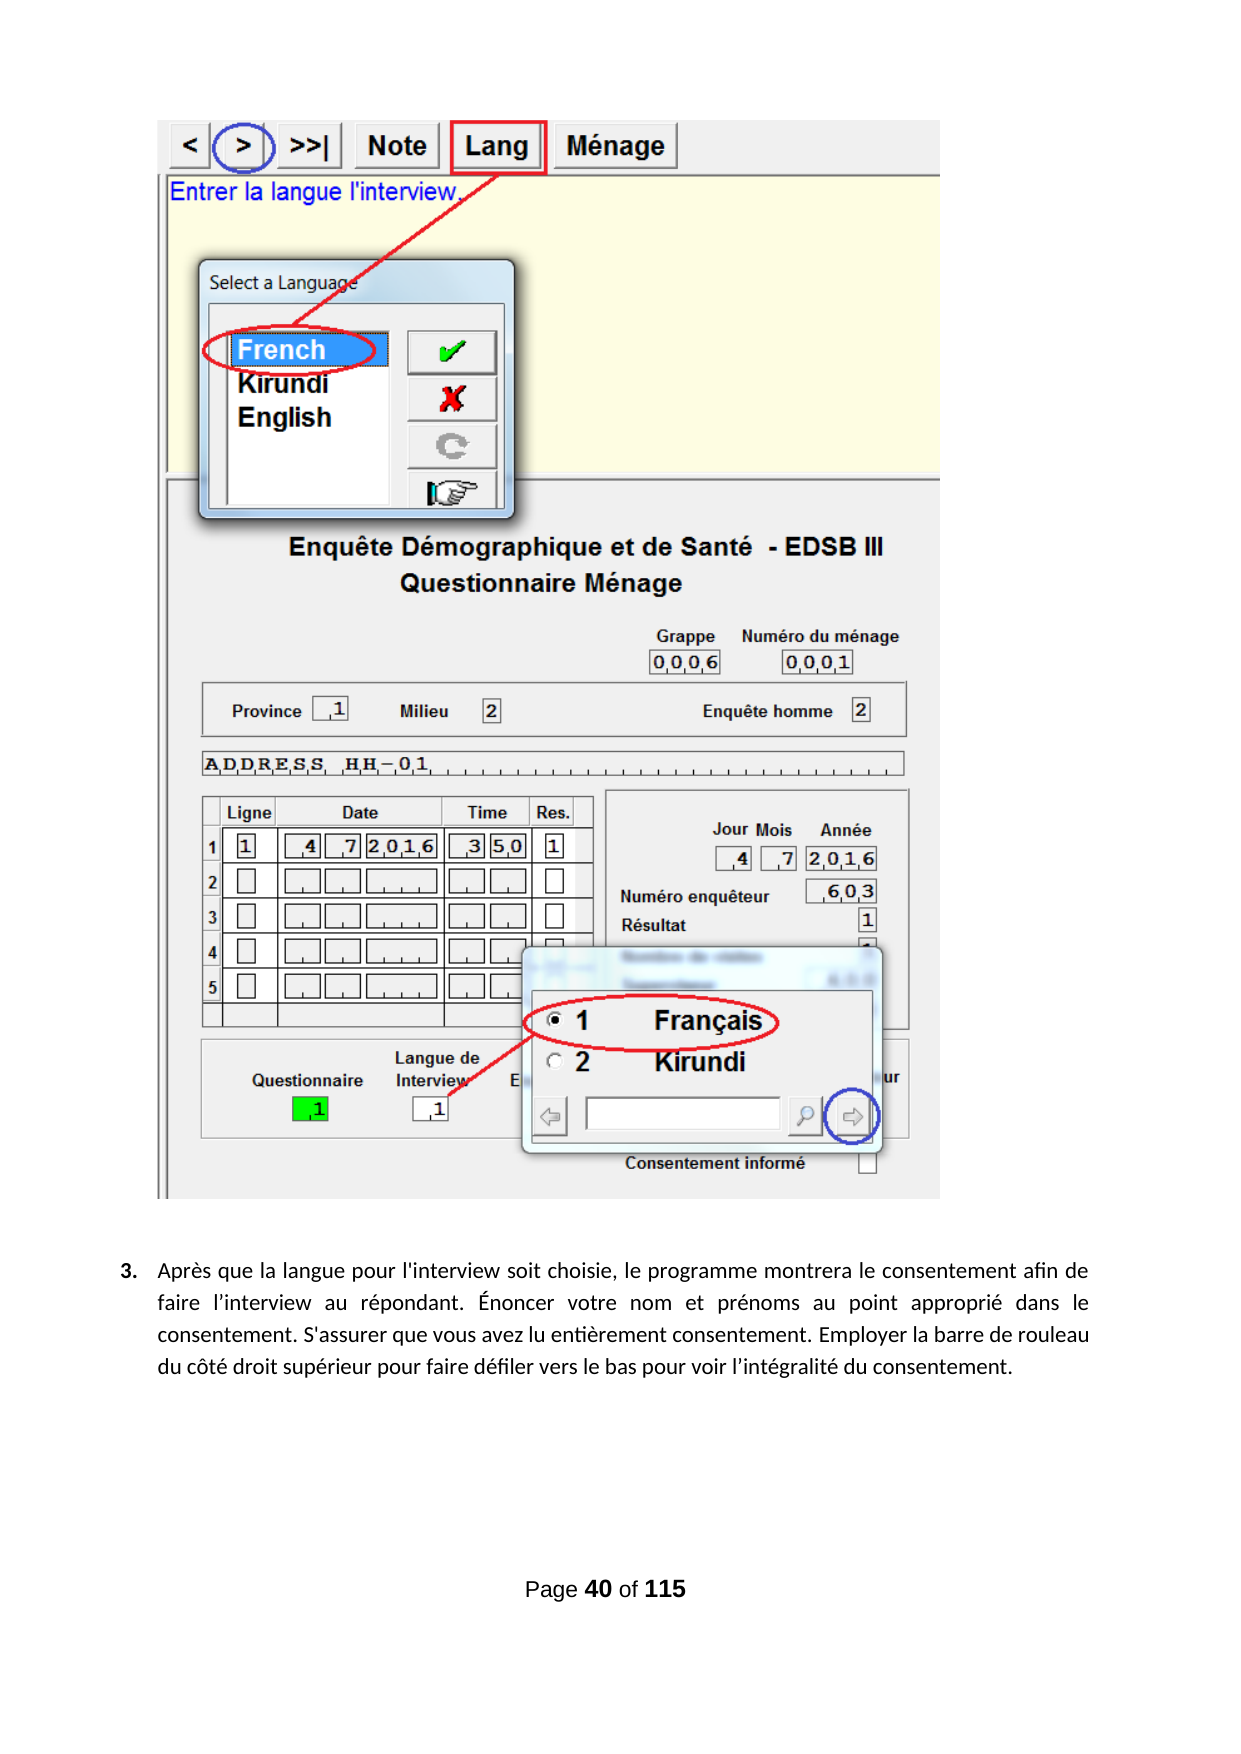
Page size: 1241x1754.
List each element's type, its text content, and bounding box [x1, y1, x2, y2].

picture [157, 120, 940, 1199]
list Après que la langue pour l'interview soit choisie, le programme montrera le consentement afin de faire l’interview au répondant.¶ Énoncer votre nom et prénoms au point approprié dans le consentement.¶ S'assurer que vous avez lu entièrement consentement.¶ Employer la barre de rouleau du côté droit supérieur pour faire défiler vers le bas pour voir l’intégralité du consentement. [120, 1256, 1090, 1381]
